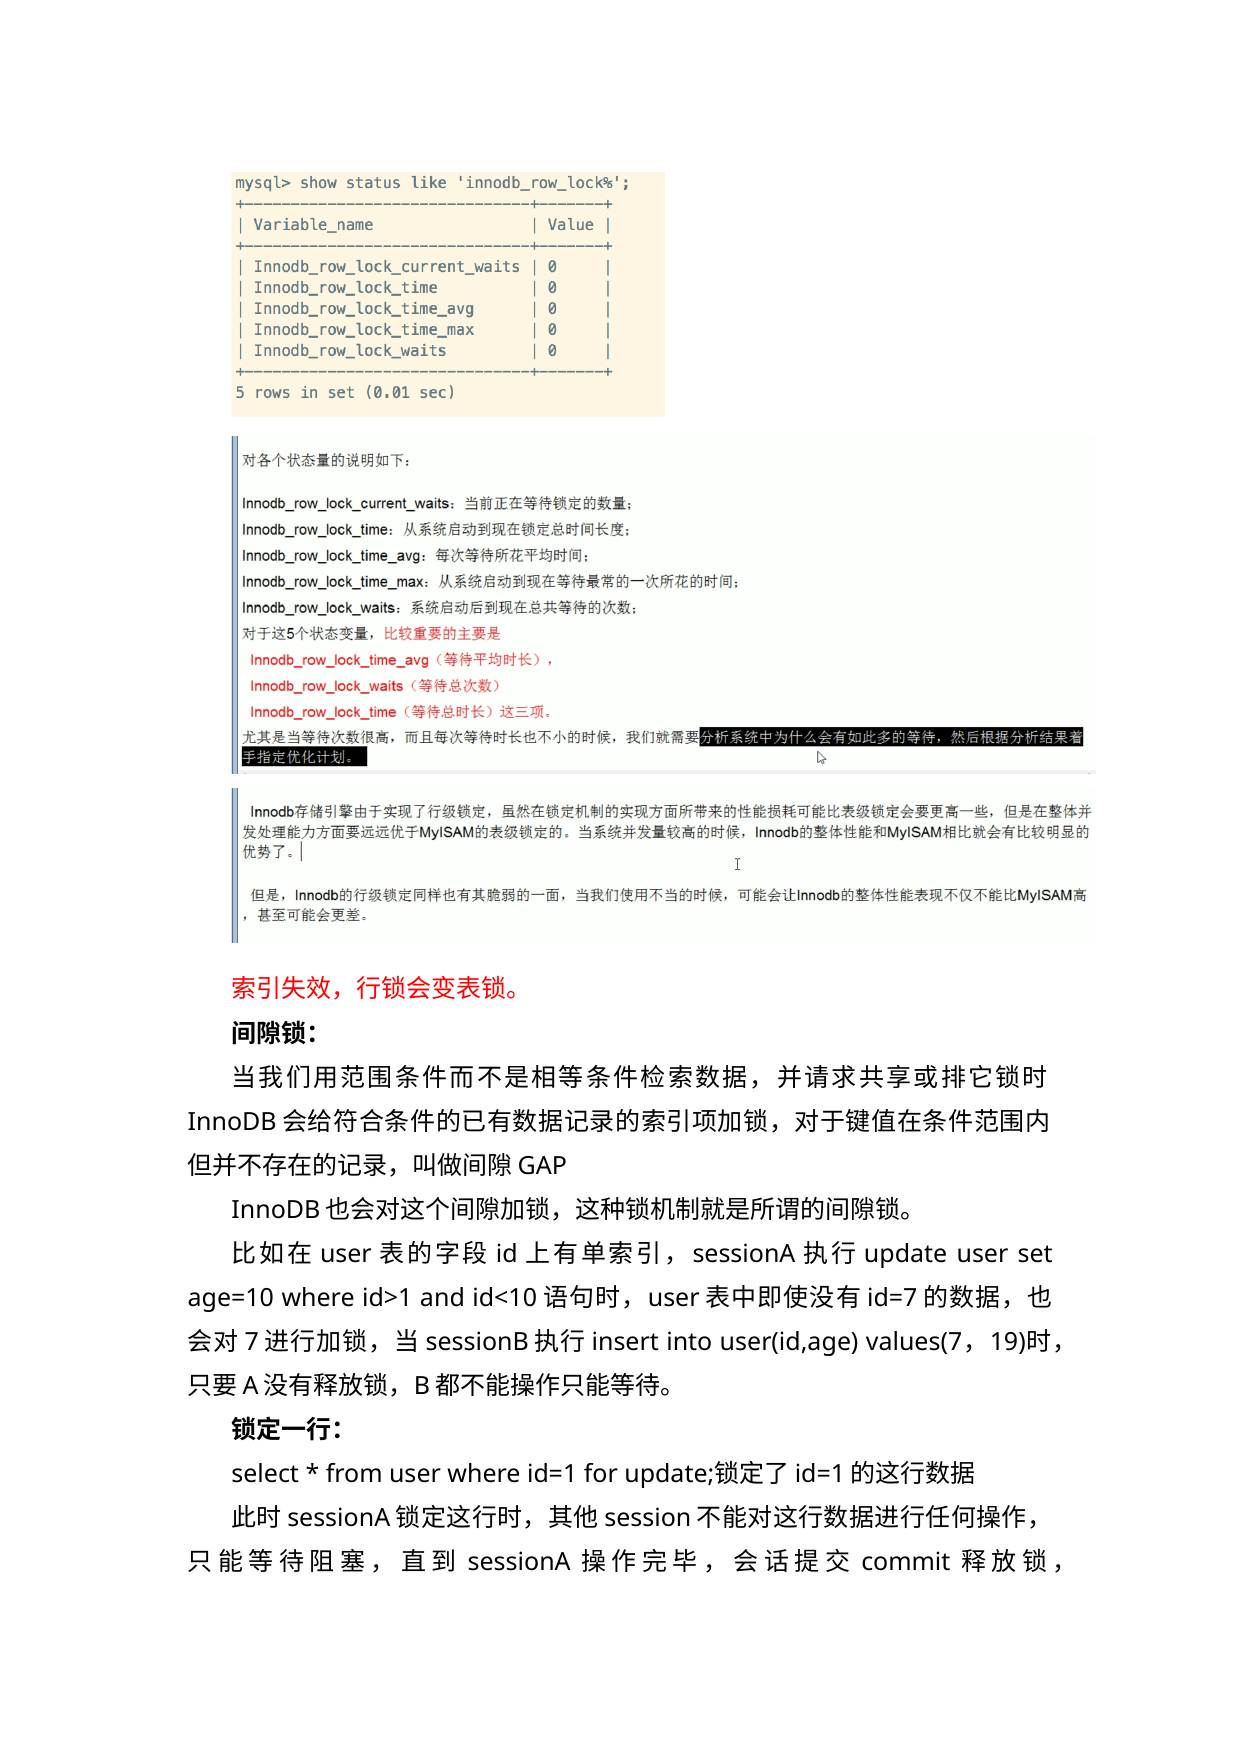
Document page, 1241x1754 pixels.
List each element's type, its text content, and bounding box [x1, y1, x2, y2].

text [187, 1494, 1053, 1582]
text InnoDB也会对这个间隙加锁，这种锁机制就是所谓的间隙锁。 [187, 1185, 1053, 1229]
text select * from user where id=1 for update;锁定了id=1的这行数据 [187, 1450, 1053, 1494]
picture [231, 172, 665, 417]
text 锁定一行： [187, 1406, 1053, 1450]
text 比如在user表的字段id上有单索引，sessionA执行update user set age=10 where id>1 and id<10语句时，user表中即使没有id=7的数据，也会对7进行加锁，当sessionB执行insert into user(id,age) values(7，19)时，只要A没有释放锁，B都不能操作只能等待。 [187, 1229, 1053, 1406]
picture [231, 788, 1096, 943]
text 索引失效，行锁会变表锁。 [187, 965, 1053, 1009]
picture [231, 436, 1096, 774]
text 间隙锁： [187, 1009, 1053, 1053]
text 当我们用范围条件而不是相等条件检索数据，并请求共享或排它锁时，InnoDB会给符合条件的已有数据记录的索引项加锁，对于键值在条件范围内但并不存在的记录，叫做间隙GAP [187, 1053, 1053, 1185]
